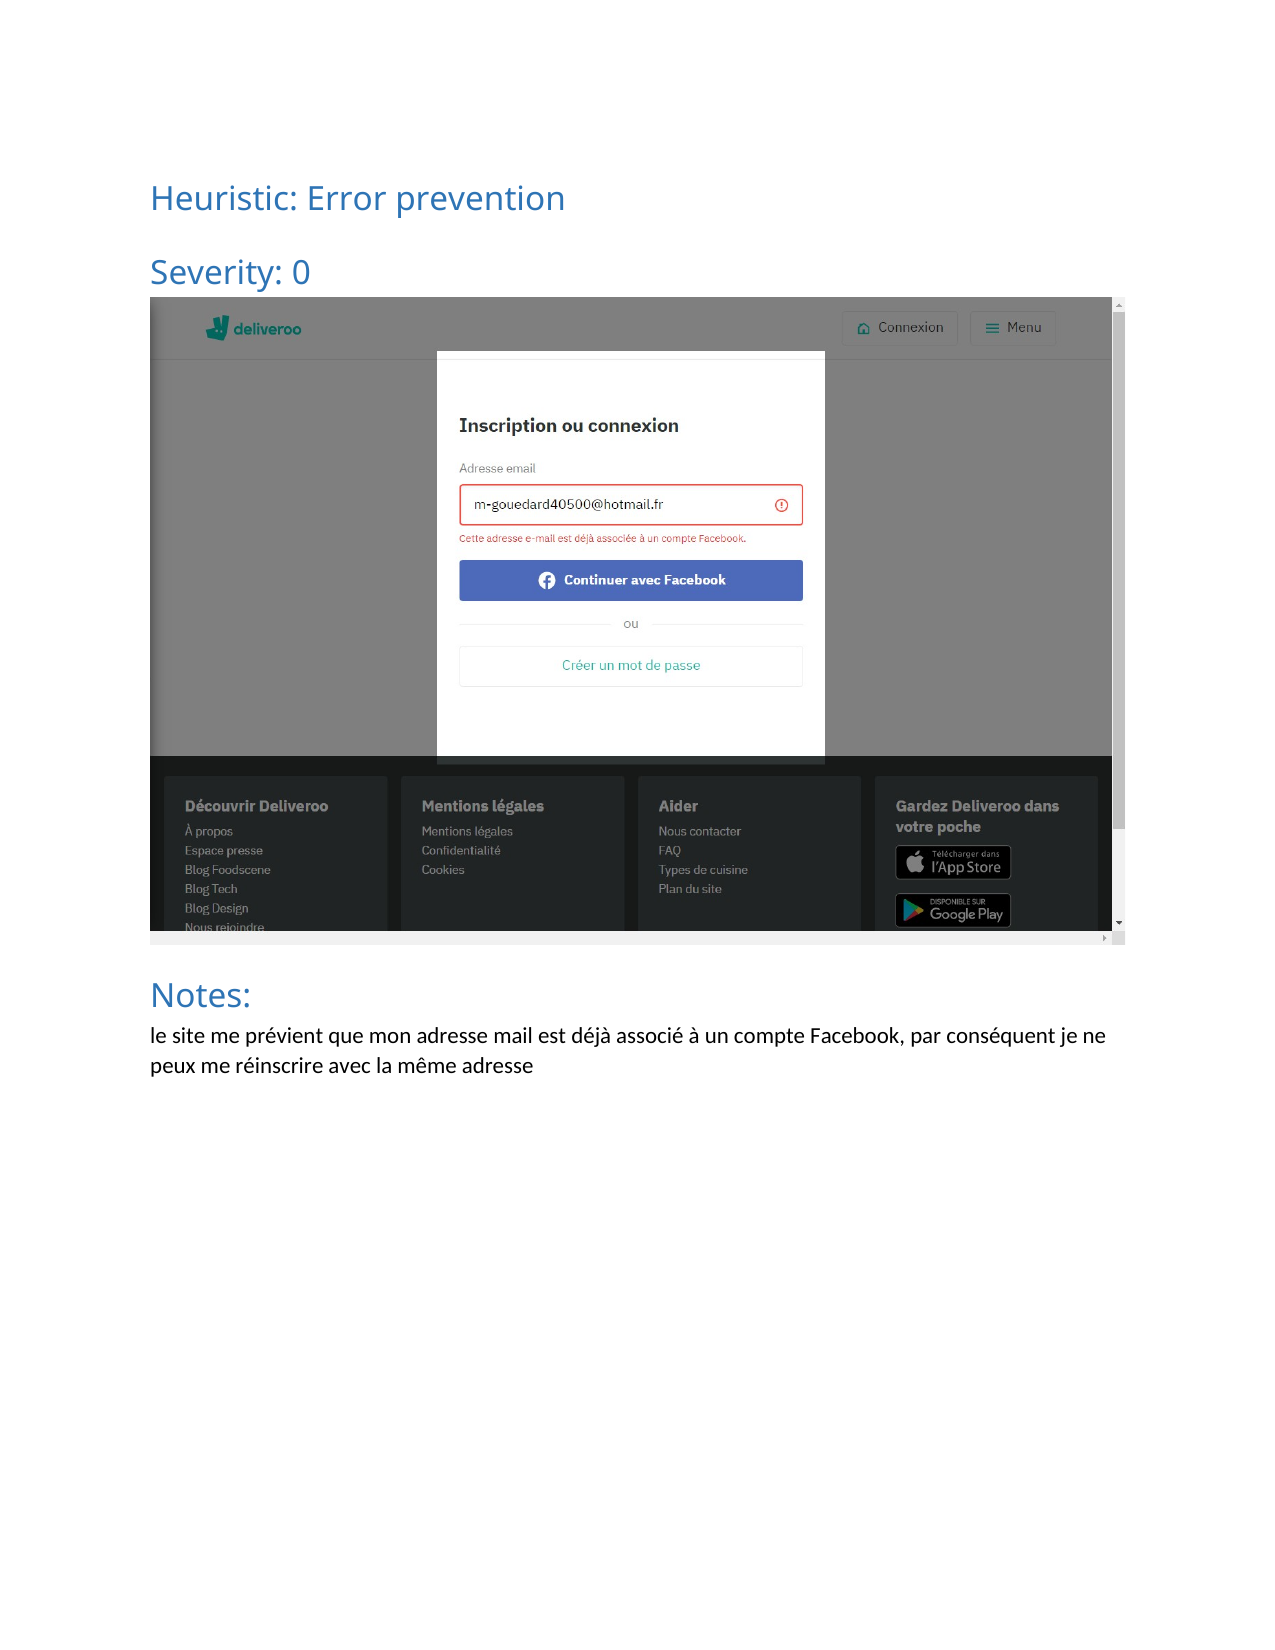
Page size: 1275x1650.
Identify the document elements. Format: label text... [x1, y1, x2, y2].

subtitle Severity: 0 [150, 249, 1125, 294]
text le site me prévient que mon adresse mail est déjà associé à un compte Facebook, par conséquent je ne peux me réinscrire avec la même adresse [150, 1021, 1125, 1079]
picture [150, 297, 1125, 945]
subtitle Notes: [150, 972, 1125, 1017]
subtitle Heuristic: Error prevention [150, 175, 1125, 220]
